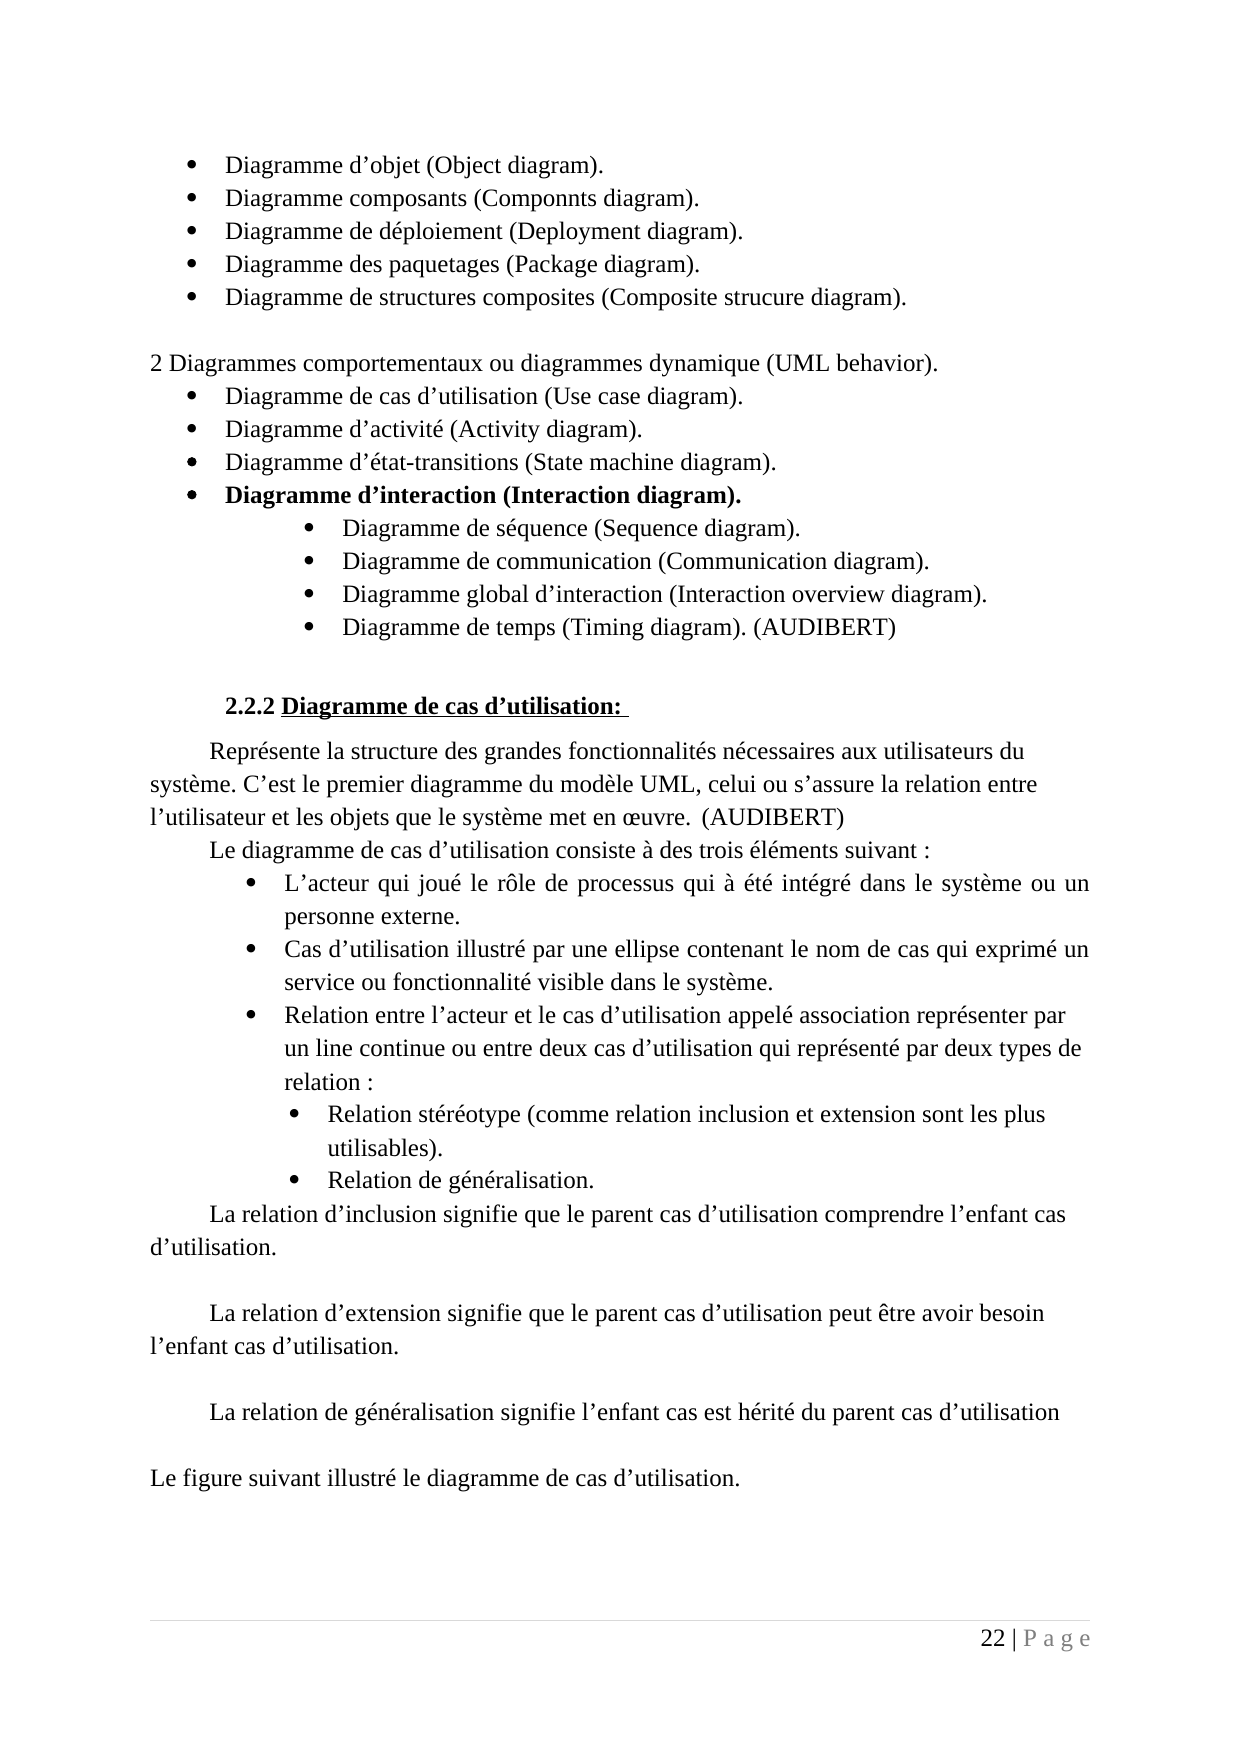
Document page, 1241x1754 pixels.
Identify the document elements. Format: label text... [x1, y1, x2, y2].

list Diagramme de cas d’utilisation (Use case diagram). [187, 381, 1090, 410]
text Le figure suivant illustré le diagramme de cas d’utilisation. [150, 1463, 1090, 1492]
list Diagramme composants (Componnts diagram). [187, 183, 1090, 212]
list Cas d’utilisation illustré par une ellipse contenant le nom de cas qui exprimé un service ou fonctionnalité visible dans le système. [247, 934, 1090, 996]
list Relation stéréotype (comme relation inclusion et extension sont les plus utilisables). [290, 1099, 1090, 1161]
list Diagramme global d’interaction (Interaction overview diagram). [304, 579, 1090, 608]
list Diagramme de structures composites (Composite strucure diagram). [187, 282, 1090, 311]
list Diagramme d’interaction (Interaction diagram). [187, 480, 1090, 509]
list Diagramme d’objet (Object diagram). [187, 150, 1090, 179]
list Diagramme d’état-transitions (State machine diagram). [187, 447, 1090, 476]
list Diagramme de déploiement (Deployment diagram). [187, 216, 1090, 245]
list Diagramme de séquence (Sequence diagram). [304, 513, 1090, 542]
text Le diagramme de cas d’utilisation consiste à des trois éléments suivant : [150, 835, 1090, 864]
list Relation de généralisation. [290, 1166, 1090, 1194]
list Diagramme de communication (Communication diagram). [304, 546, 1090, 575]
text La relation de généralisation signifie l’enfant cas est hérité du parent cas d’utilisation [150, 1397, 1090, 1426]
text Diagramme de cas d’utilisation: [225, 691, 1090, 719]
text La relation d’extension signifie que le parent cas d’utilisation peut être avoir besoin l’enfant cas d’utilisation. [150, 1298, 1090, 1359]
list L’acteur qui joué le rôle de processus qui à été intégré dans le système ou un personne externe. [247, 868, 1090, 930]
list Diagramme d’activité (Activity diagram). [187, 414, 1090, 443]
list Diagramme de temps (Timing diagram). [304, 612, 1090, 641]
list Diagramme des paquetages (Package diagram). [187, 249, 1090, 278]
text La relation d’inclusion signifie que le parent cas d’utilisation comprendre l’enfant cas d’utilisation. [150, 1199, 1090, 1260]
text 2 Diagrammes comportementaux ou diagrammes dynamique (UML behavior). [150, 348, 1090, 377]
list Relation entre l’acteur et le cas d’utilisation appelé association représenter par un line continue ou entre deux cas d’utilisation qui représenté par deux types de relation : [247, 1001, 1090, 1095]
text Représente la structure des grandes fonctionnalités nécessaires aux utilisateurs du système. C’est le premier diagramme du modèle UML, celui ou s’assure la relation entre l’utilisateur et les objets que le système met en œuvre. [150, 736, 1090, 831]
